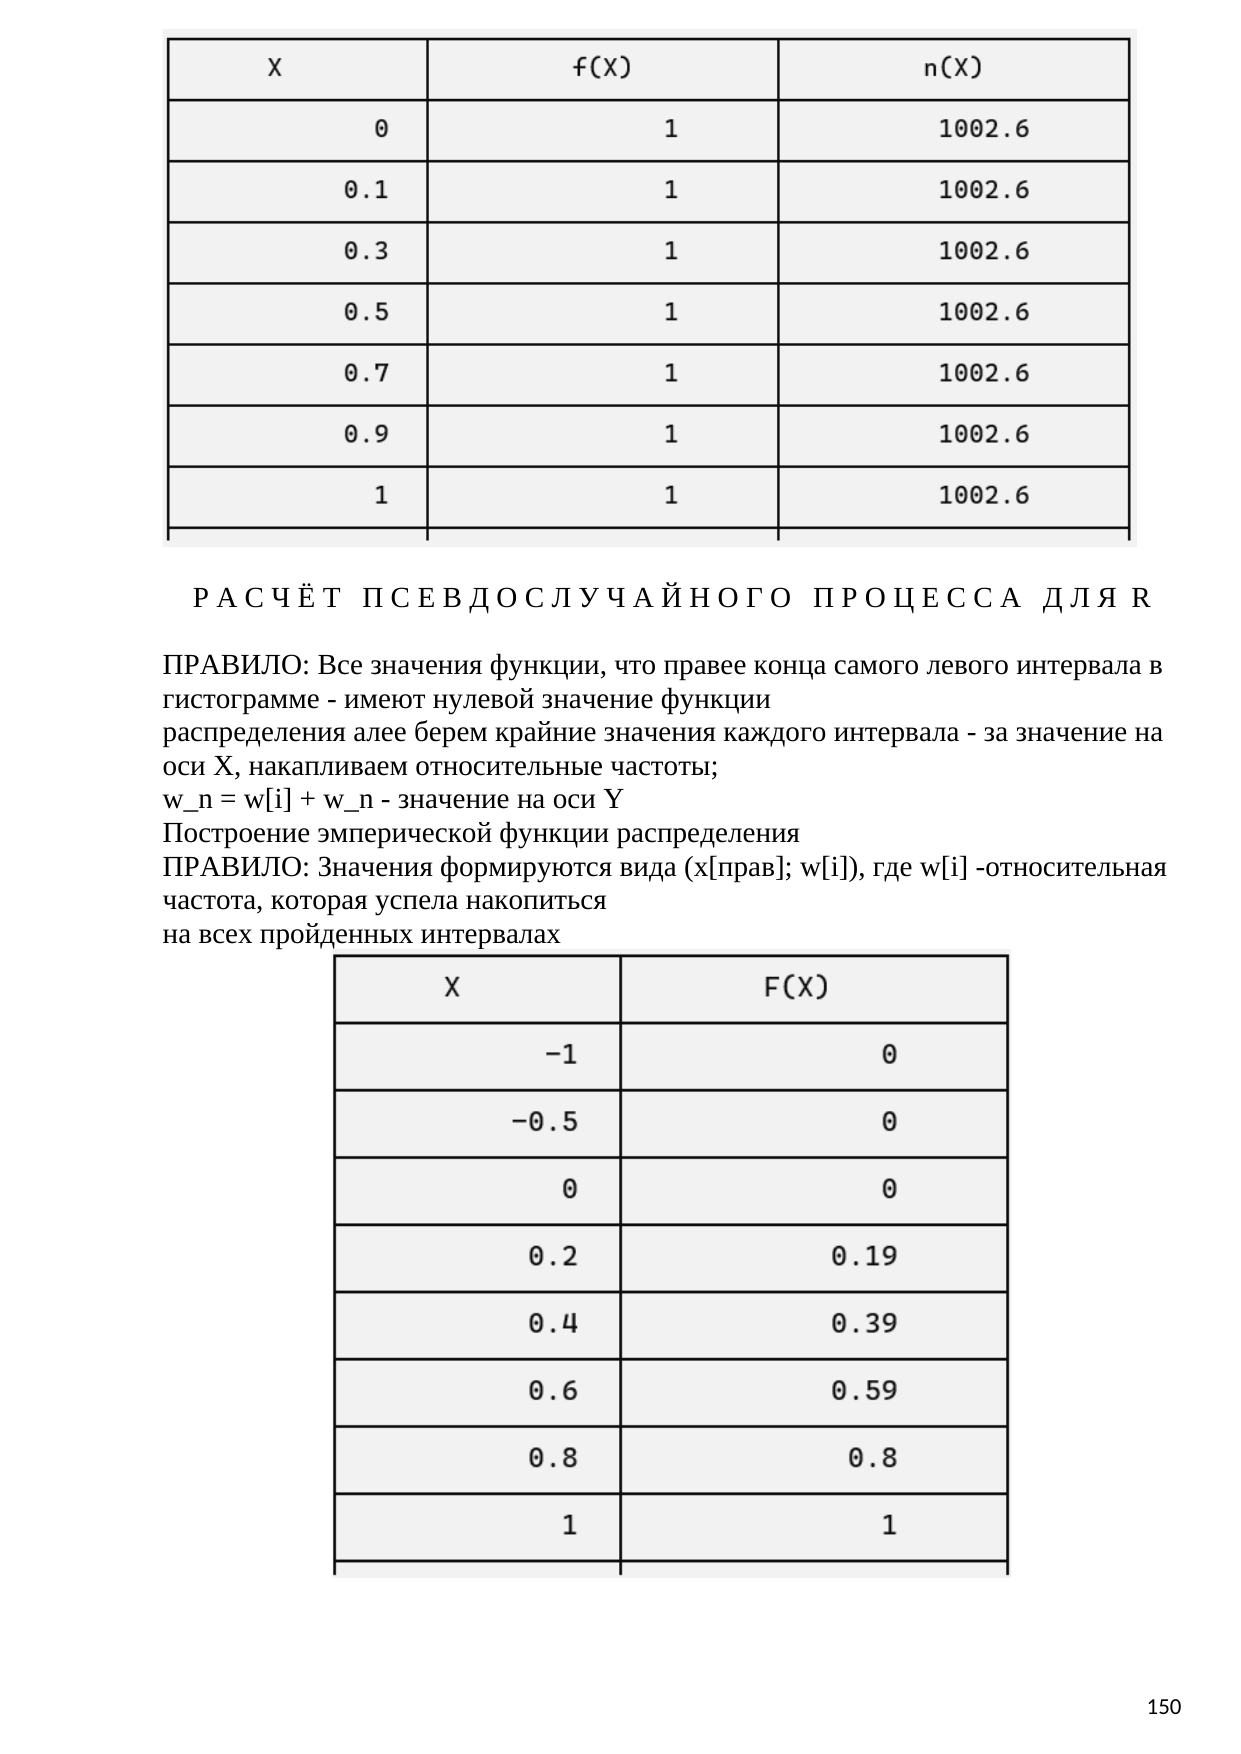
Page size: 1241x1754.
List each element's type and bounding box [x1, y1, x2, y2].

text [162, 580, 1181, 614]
picture [332, 949, 1012, 1578]
picture [162, 29, 1137, 547]
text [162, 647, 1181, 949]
